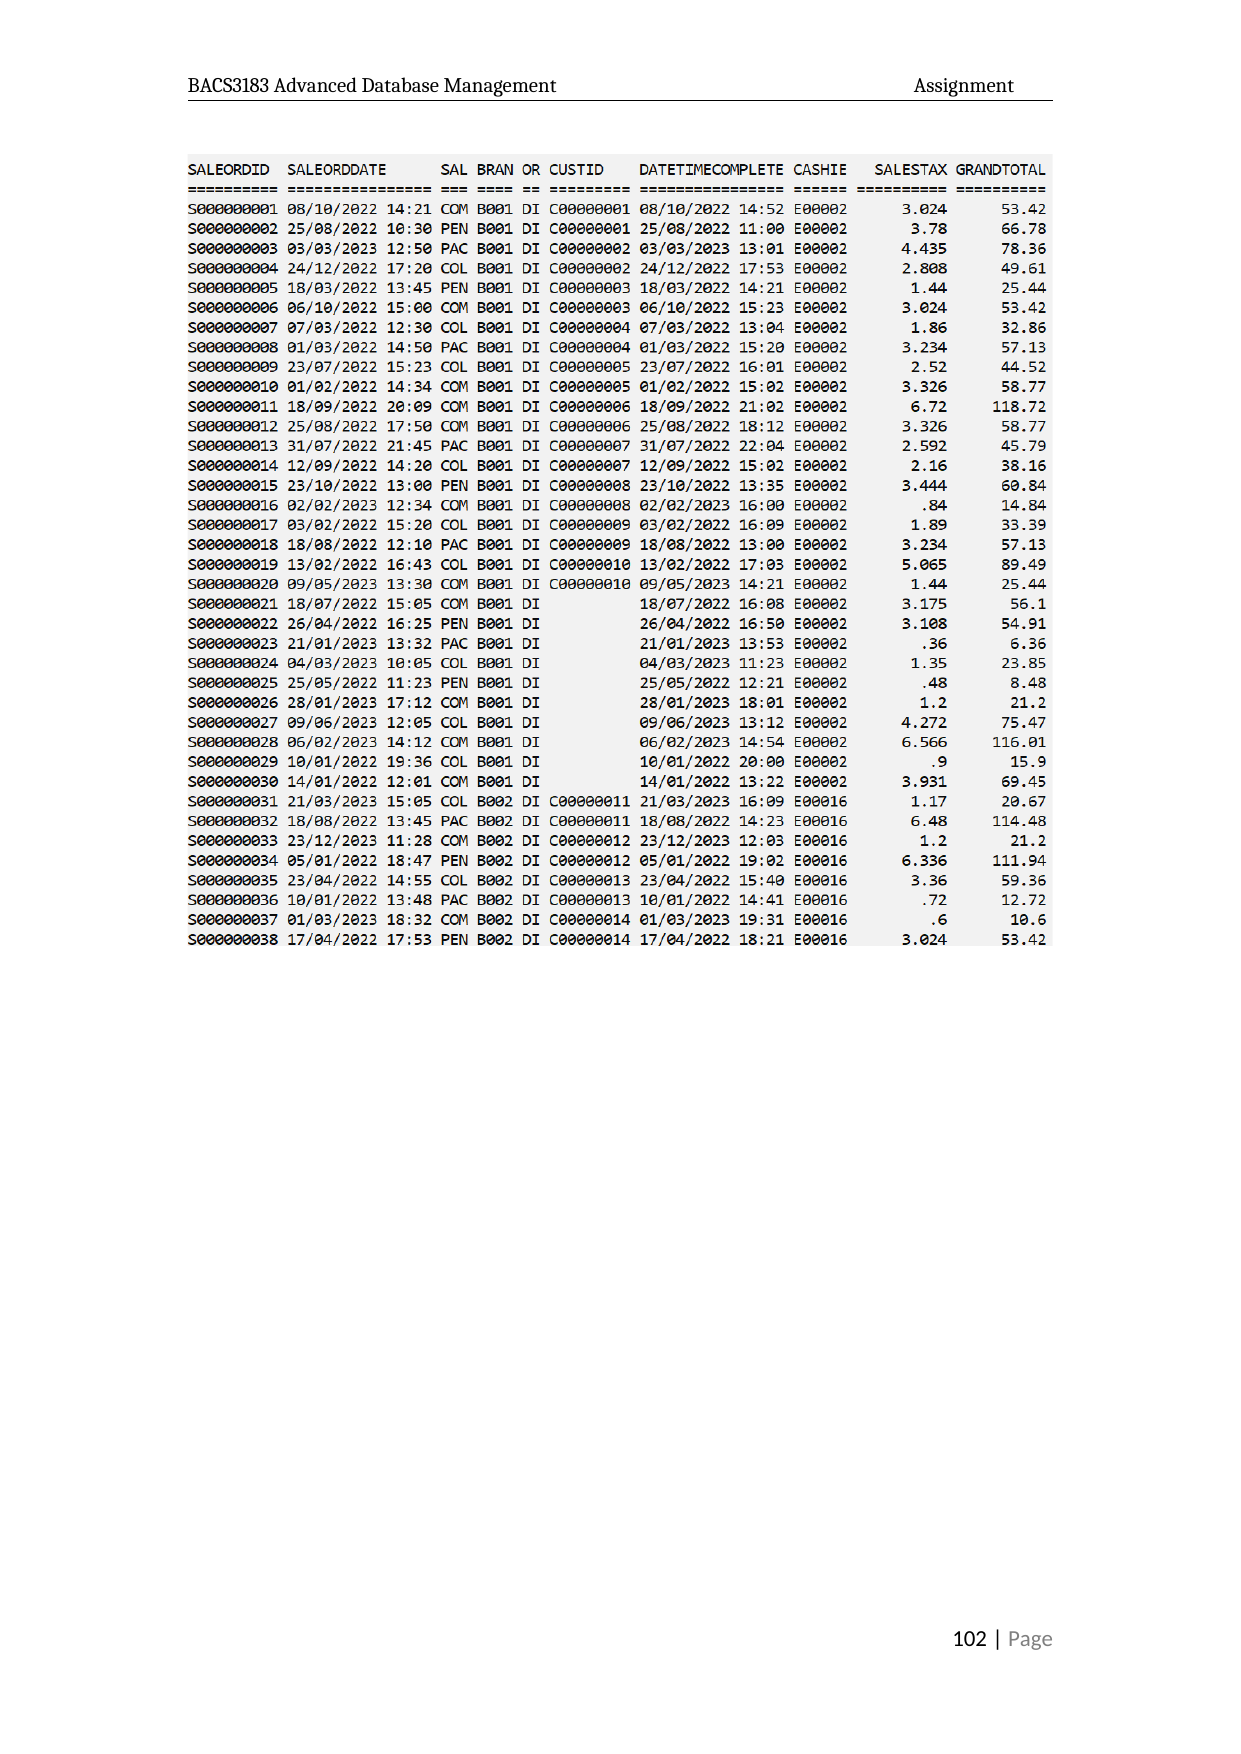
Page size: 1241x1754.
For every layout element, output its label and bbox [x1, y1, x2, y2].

picture [187, 154, 1053, 946]
